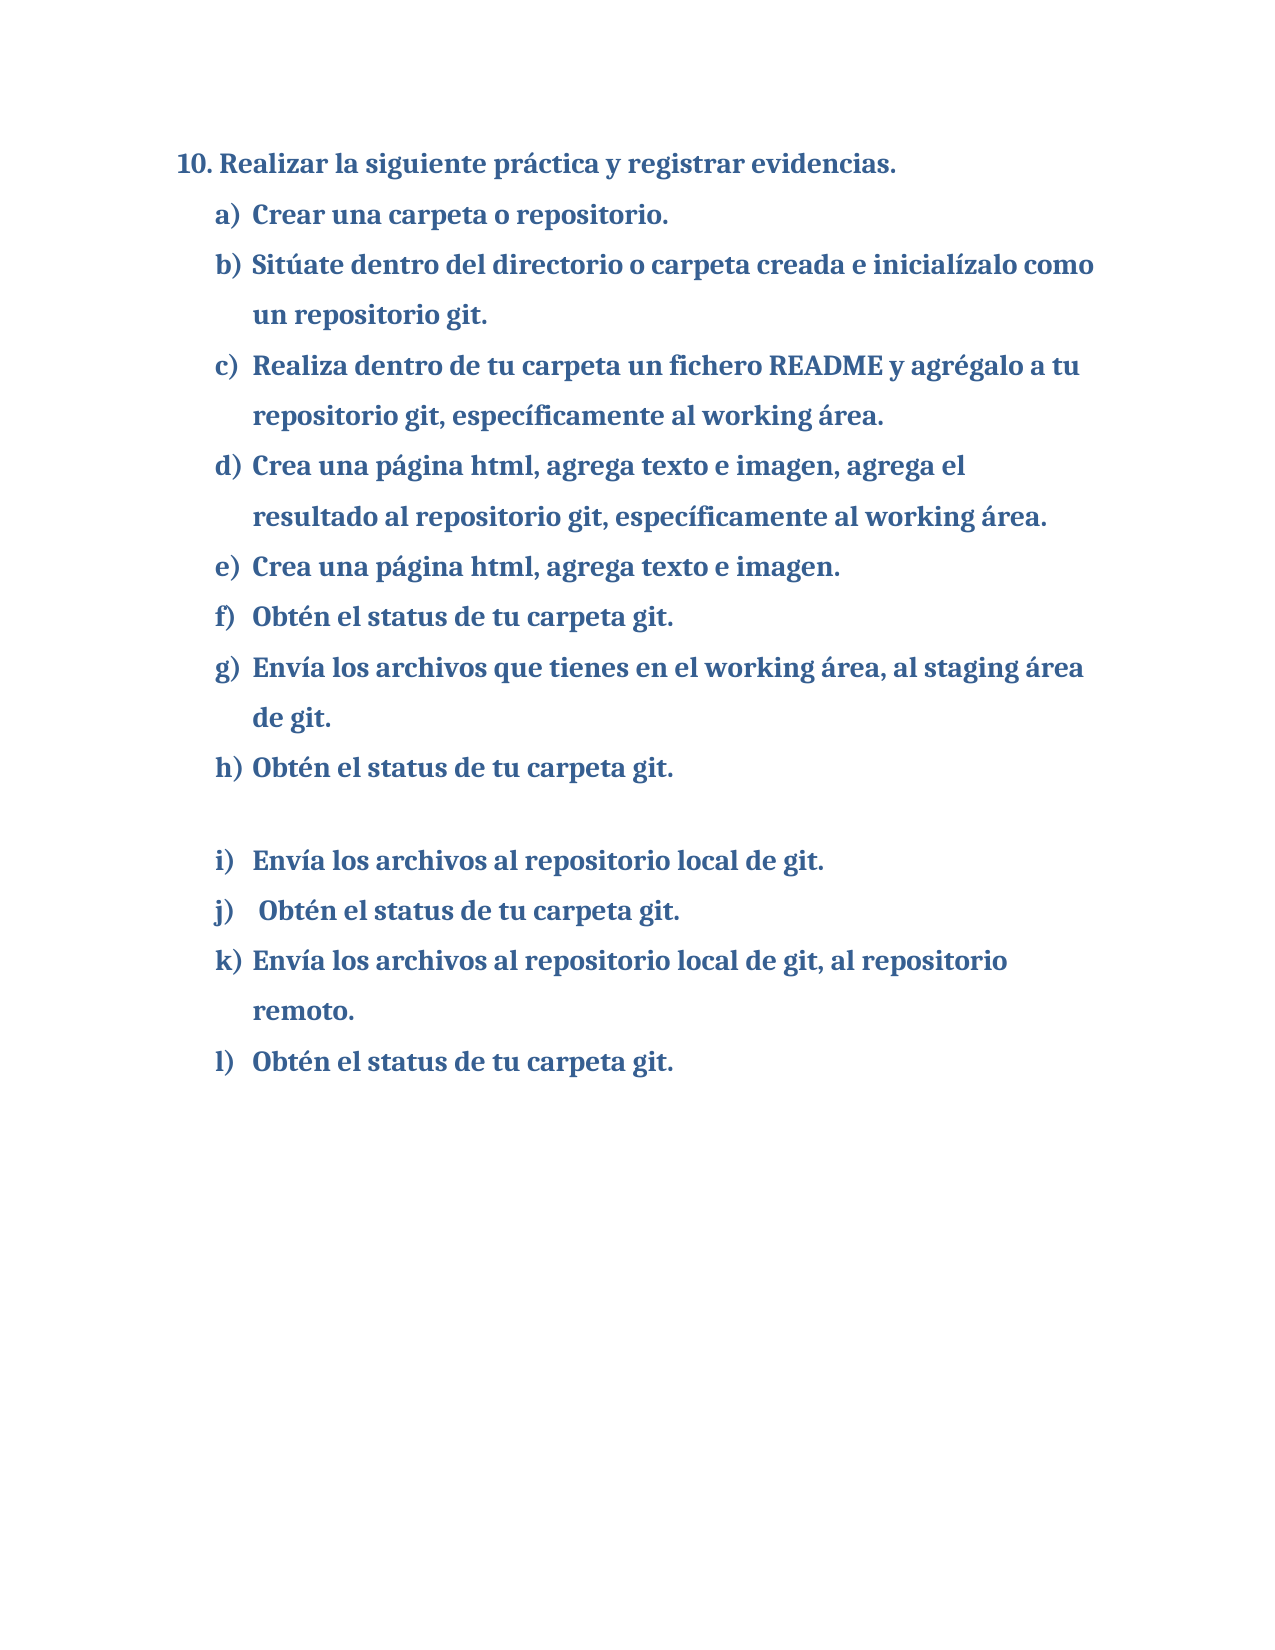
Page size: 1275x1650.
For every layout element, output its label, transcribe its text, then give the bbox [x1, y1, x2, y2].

subtitle Obtén el status de tu carpeta git. [215, 600, 1098, 634]
subtitle Obtén el status de tu carpeta git. [215, 1045, 1098, 1078]
subtitle Envía los archivos al repositorio local de git. [215, 844, 1098, 877]
subtitle Crea una página html, agrega texto e imagen, agrega el resultado al repositorio git, específicamente al working área. [215, 449, 1098, 533]
subtitle 10. Realizar la siguiente práctica y registrar evidencias. [177, 148, 1098, 181]
subtitle Crea una página html, agrega texto e imagen. [215, 550, 1098, 584]
subtitle Realiza dentro de tu carpeta un fichero README y agrégalo a tu repositorio git, específicamente al working área. [215, 349, 1098, 433]
subtitle Crear una carpeta o repositorio. [215, 198, 1098, 231]
subtitle Sitúate dentro del directorio o carpeta creada e inicialízalo como un repositorio git. [215, 248, 1098, 332]
subtitle Envía los archivos al repositorio local de git, al repositorio remoto. [215, 944, 1098, 1028]
subtitle Obtén el status de tu carpeta git. [215, 751, 1098, 785]
subtitle Obtén el status de tu carpeta git. [215, 894, 1098, 927]
subtitle Envía los archivos que tienes en el working área, al staging área de git. [215, 651, 1098, 734]
